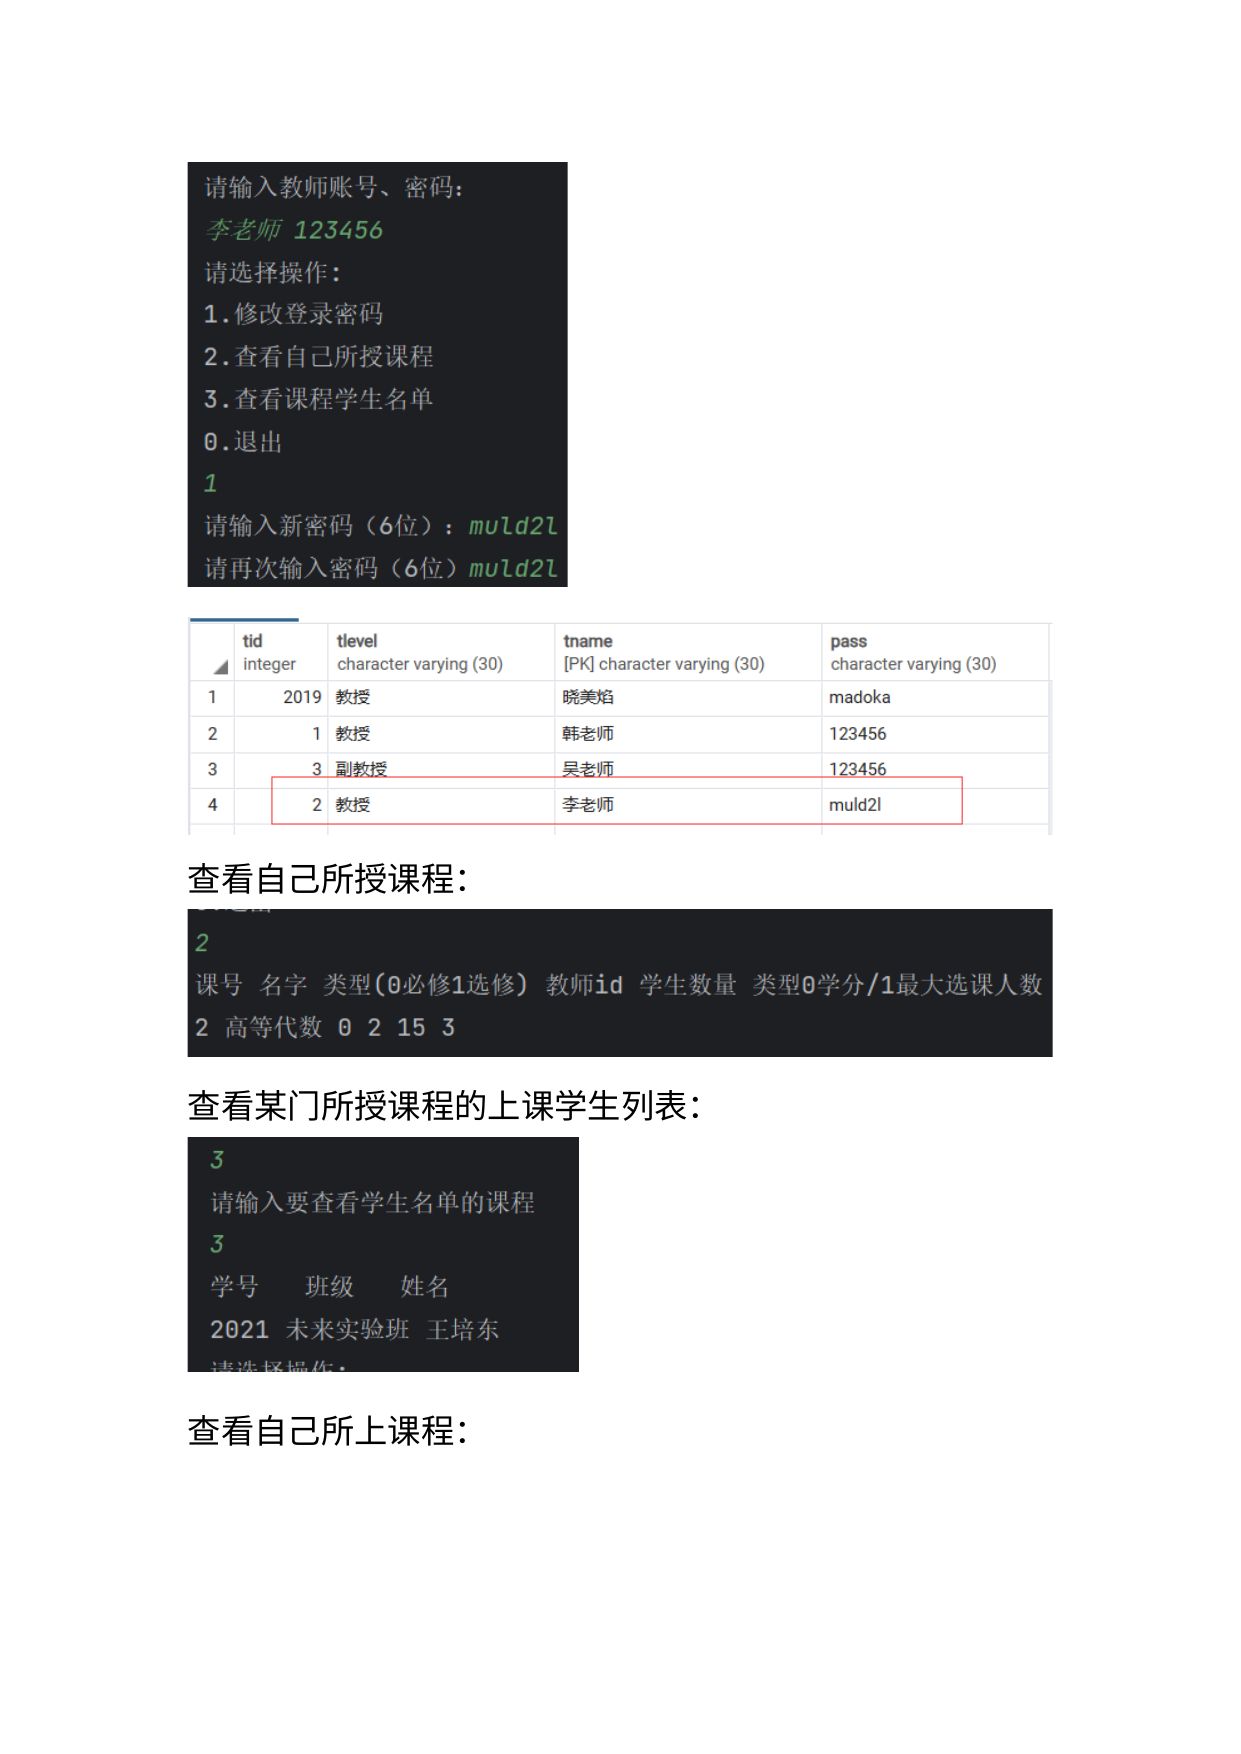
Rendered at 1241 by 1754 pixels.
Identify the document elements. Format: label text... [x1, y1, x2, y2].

picture [187, 1137, 579, 1372]
picture [187, 617, 1053, 835]
picture [187, 162, 568, 587]
text 查看自己所上课程： [187, 1397, 1053, 1462]
text 查看某门所授课程的上课学生列表： [187, 1072, 1053, 1137]
picture [187, 909, 1053, 1057]
text 查看自己所授课程： [187, 844, 1053, 909]
